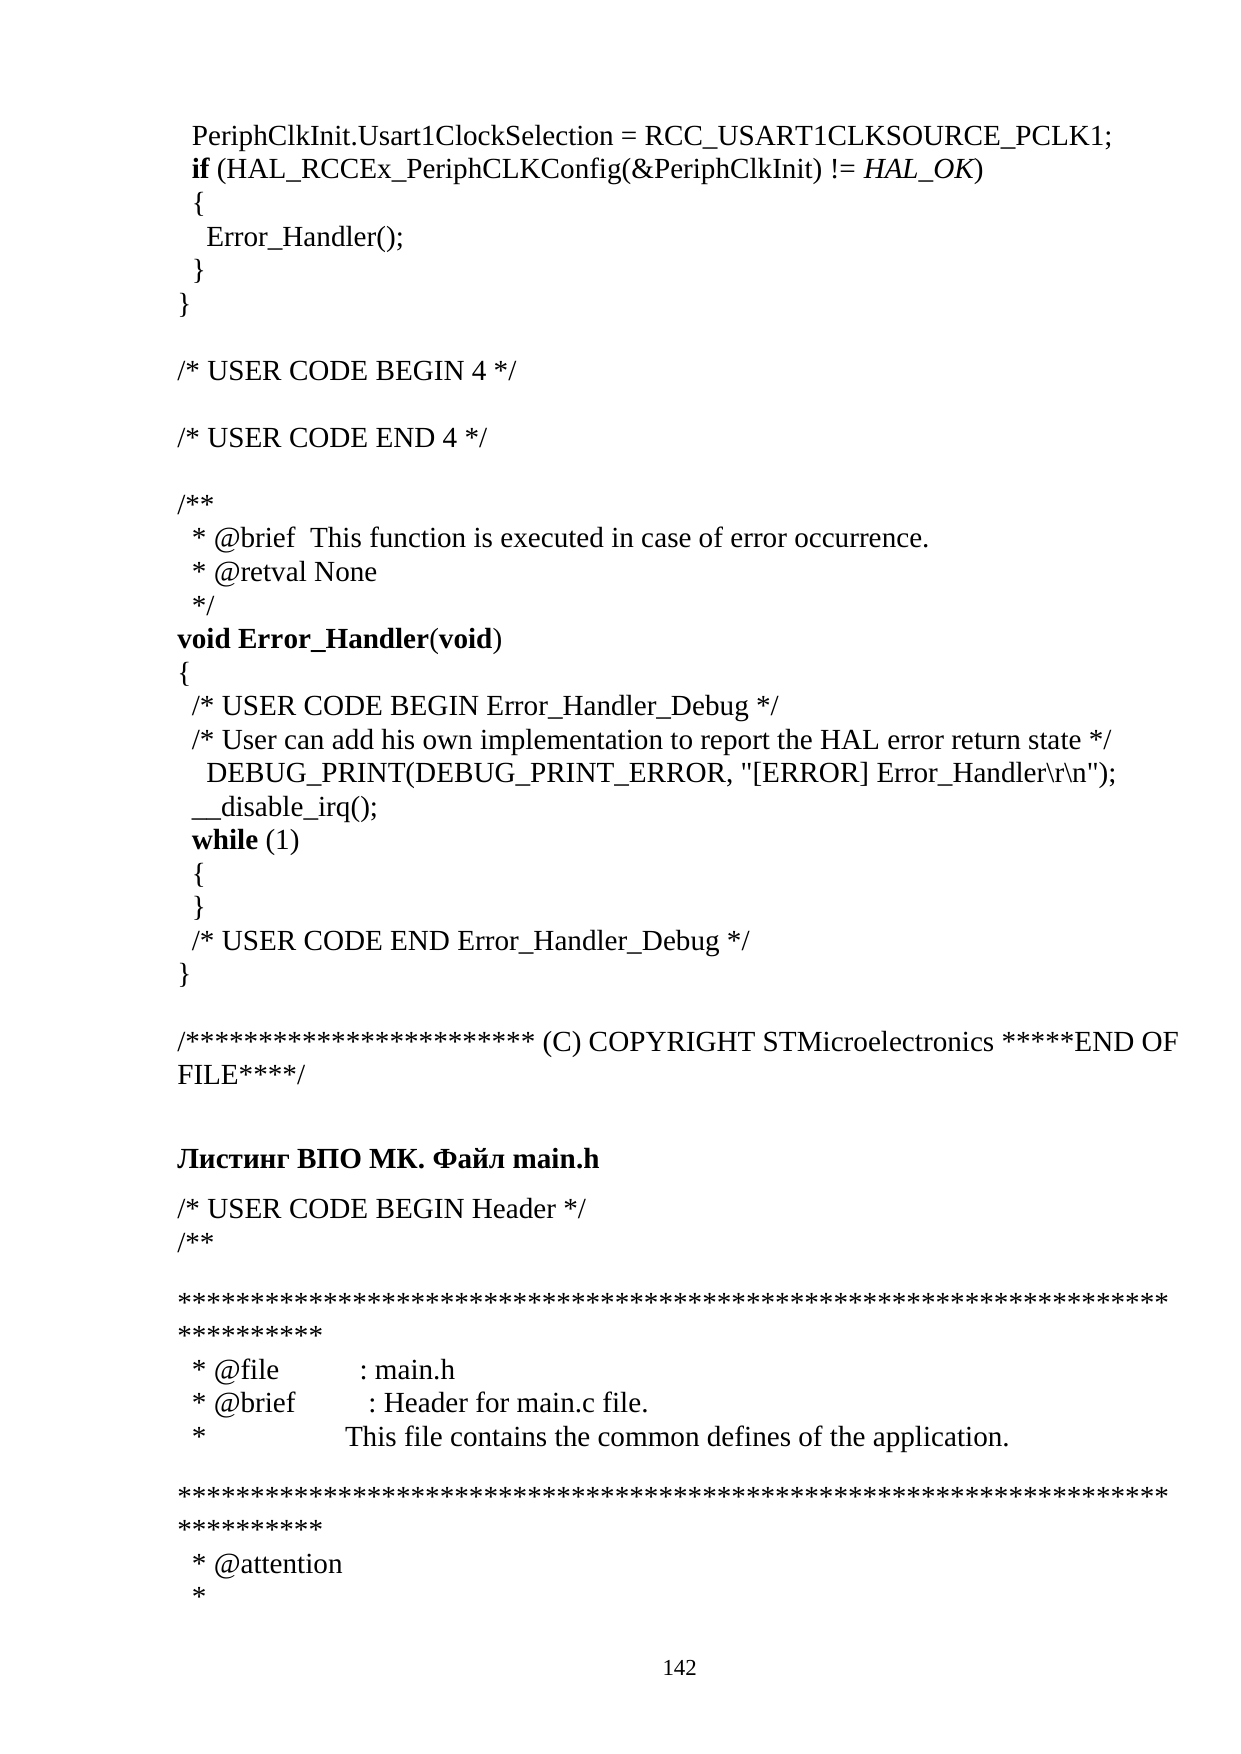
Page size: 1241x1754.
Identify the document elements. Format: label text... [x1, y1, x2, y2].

text while (1) [177, 822, 1182, 856]
text /* USER CODE END Error_Handler_Debug */ [177, 923, 1182, 957]
text ****************************************************************************** [177, 1258, 1182, 1352]
text * @brief This function is executed in case of error occurrence. [177, 521, 1182, 554]
text */ [177, 588, 1182, 621]
text /* USER CODE END 4 */ [177, 420, 1182, 453]
text /* User can add his own implementation to report the HAL error return state */ [177, 722, 1182, 755]
text * [177, 1579, 1182, 1613]
text * This file contains the common defines of the application. [177, 1419, 1182, 1452]
text if (HAL_RCCEx_PeriphCLKConfig(&PeriphClkInit) != HAL_OK) [177, 152, 1182, 185]
text /* USER CODE BEGIN Header */ [177, 1191, 1182, 1225]
text /* USER CODE BEGIN Error_Handler_Debug */ [177, 688, 1182, 722]
text /** [177, 487, 1182, 521]
list Листинг ВПО МК. Файл main.h [177, 1141, 1182, 1174]
text PeriphClkInit.Usart1ClockSelection = RCC_USART1CLKSOURCE_PCLK1; [177, 118, 1182, 152]
text /************************ (C) COPYRIGHT STMicroelectronics *****END OF FILE****/ [177, 1024, 1182, 1091]
text /** [177, 1225, 1182, 1258]
text * @file : main.h [177, 1352, 1182, 1385]
text * @attention [177, 1546, 1182, 1579]
text void Error_Handler(void) [177, 621, 1182, 655]
text } [177, 286, 1182, 319]
text DEBUG_PRINT(DEBUG_PRINT_ERROR, "[ERROR] Error_Handler\r\n"); [177, 755, 1182, 789]
text { [177, 655, 1182, 688]
text } [177, 957, 1182, 990]
text } [177, 889, 1182, 923]
text { [177, 856, 1182, 889]
text /* USER CODE BEGIN 4 */ [177, 353, 1182, 386]
text __disable_irq(); [177, 789, 1182, 822]
text Error_Handler(); [177, 219, 1182, 252]
text ****************************************************************************** [177, 1452, 1182, 1546]
text { [177, 185, 1182, 219]
text * @retval None [177, 554, 1182, 588]
text } [177, 252, 1182, 286]
text * @brief : Header for main.c file. [177, 1385, 1182, 1419]
